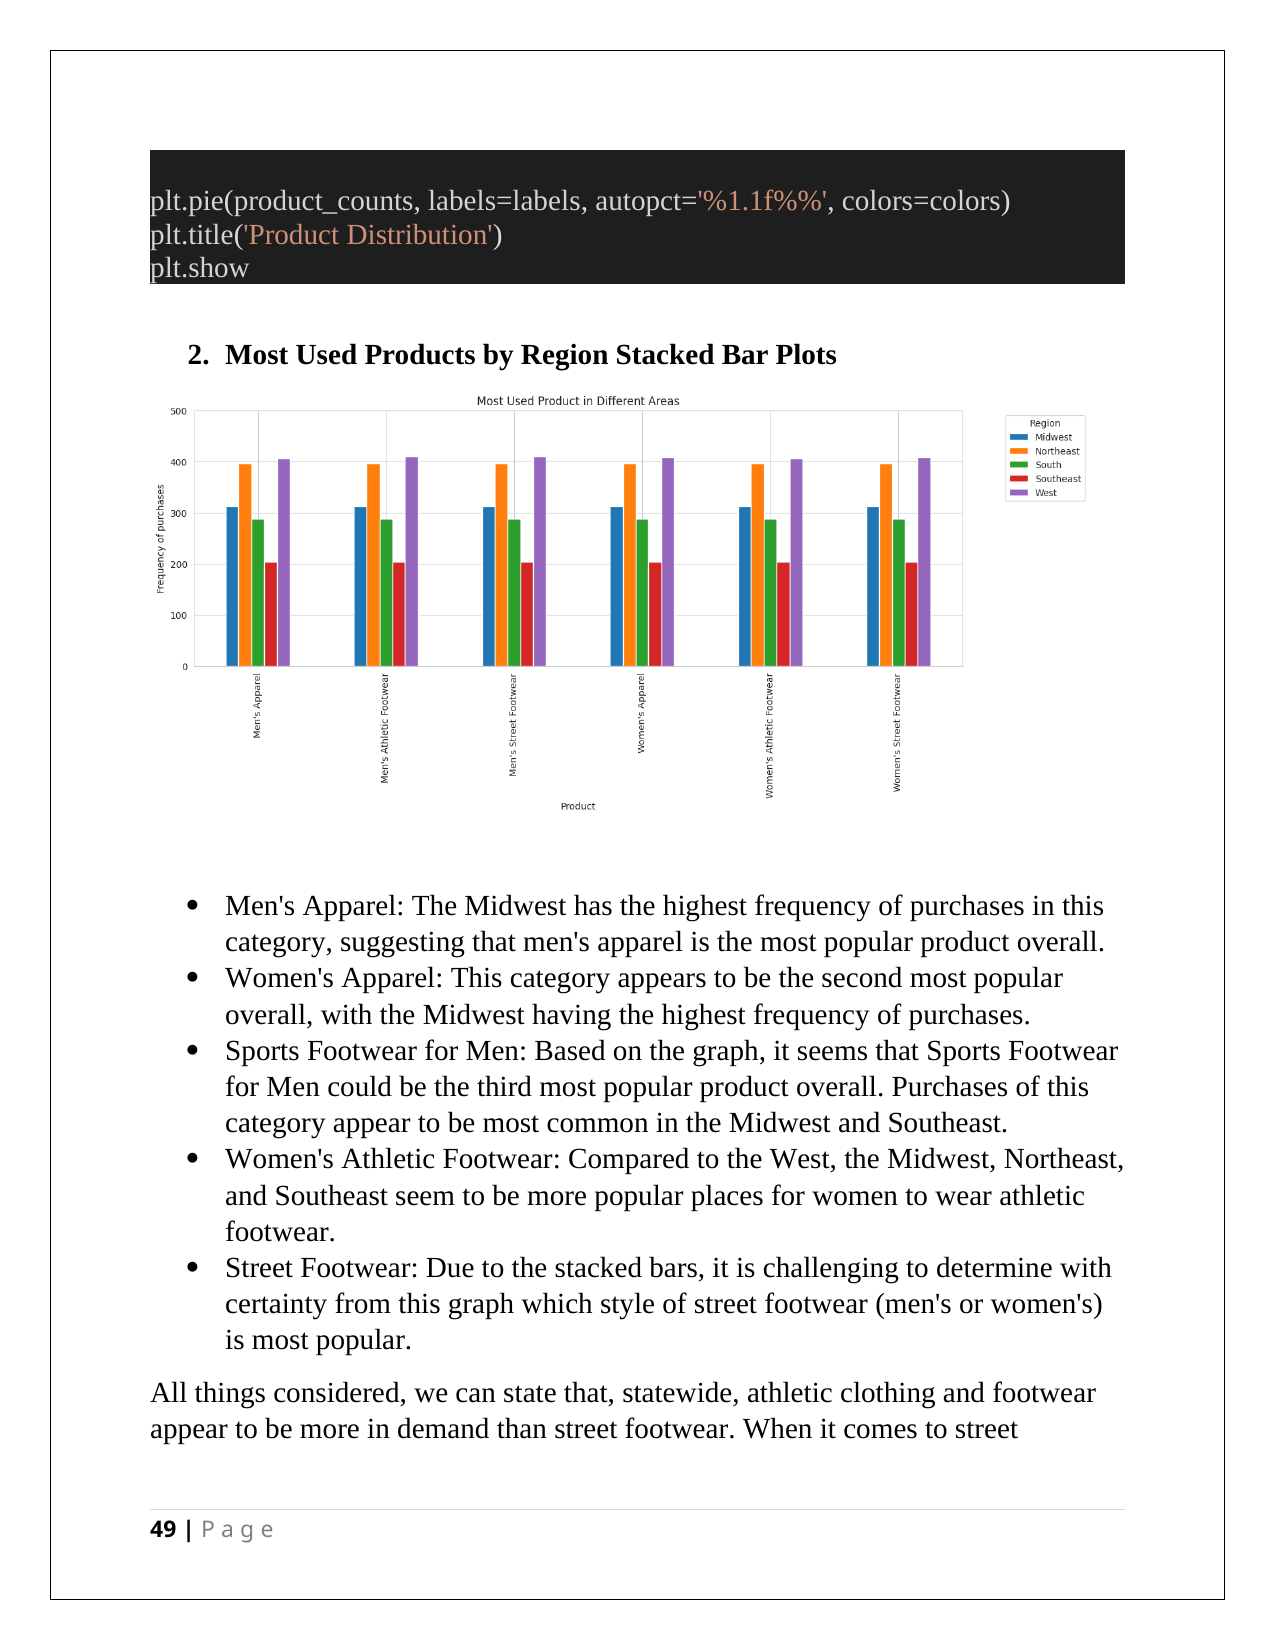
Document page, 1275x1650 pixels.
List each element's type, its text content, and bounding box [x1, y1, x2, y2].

list Street Footwear: Due to the stacked bars, it is challenging to determine with certainty from this graph which style of street footwear (men's or women's) is most popular. [187, 1250, 1125, 1356]
picture [150, 389, 1091, 817]
list Most Used Products by Region Stacked Bar Plots [187, 337, 1125, 371]
text plt.title('Product Distribution') [150, 217, 1125, 251]
list Men's Apparel: The Midwest has the highest frequency of purchases in this category, suggesting that men's apparel is the most popular product overall. [187, 888, 1125, 958]
text plt.pie(product_counts, labels=labels, autopct='%1.1f%%', colors=colors) [150, 183, 1125, 217]
list Women's Athletic Footwear: Compared to the West, the Midwest, Northeast, and Southeast seem to be more popular places for women to wear athletic footwear. [187, 1141, 1125, 1247]
list Women's Apparel: This category appears to be the second most popular overall, with the Midwest having the highest frequency of purchases. [187, 961, 1125, 1030]
list Sports Footwear for Men: Based on the graph, it seems that Sports Footwear for Men could be the third most popular product overall. Purchases of this category appear to be most common in the Midwest and Southeast. [187, 1033, 1125, 1139]
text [150, 1375, 1125, 1445]
text plt.show [150, 251, 1125, 284]
